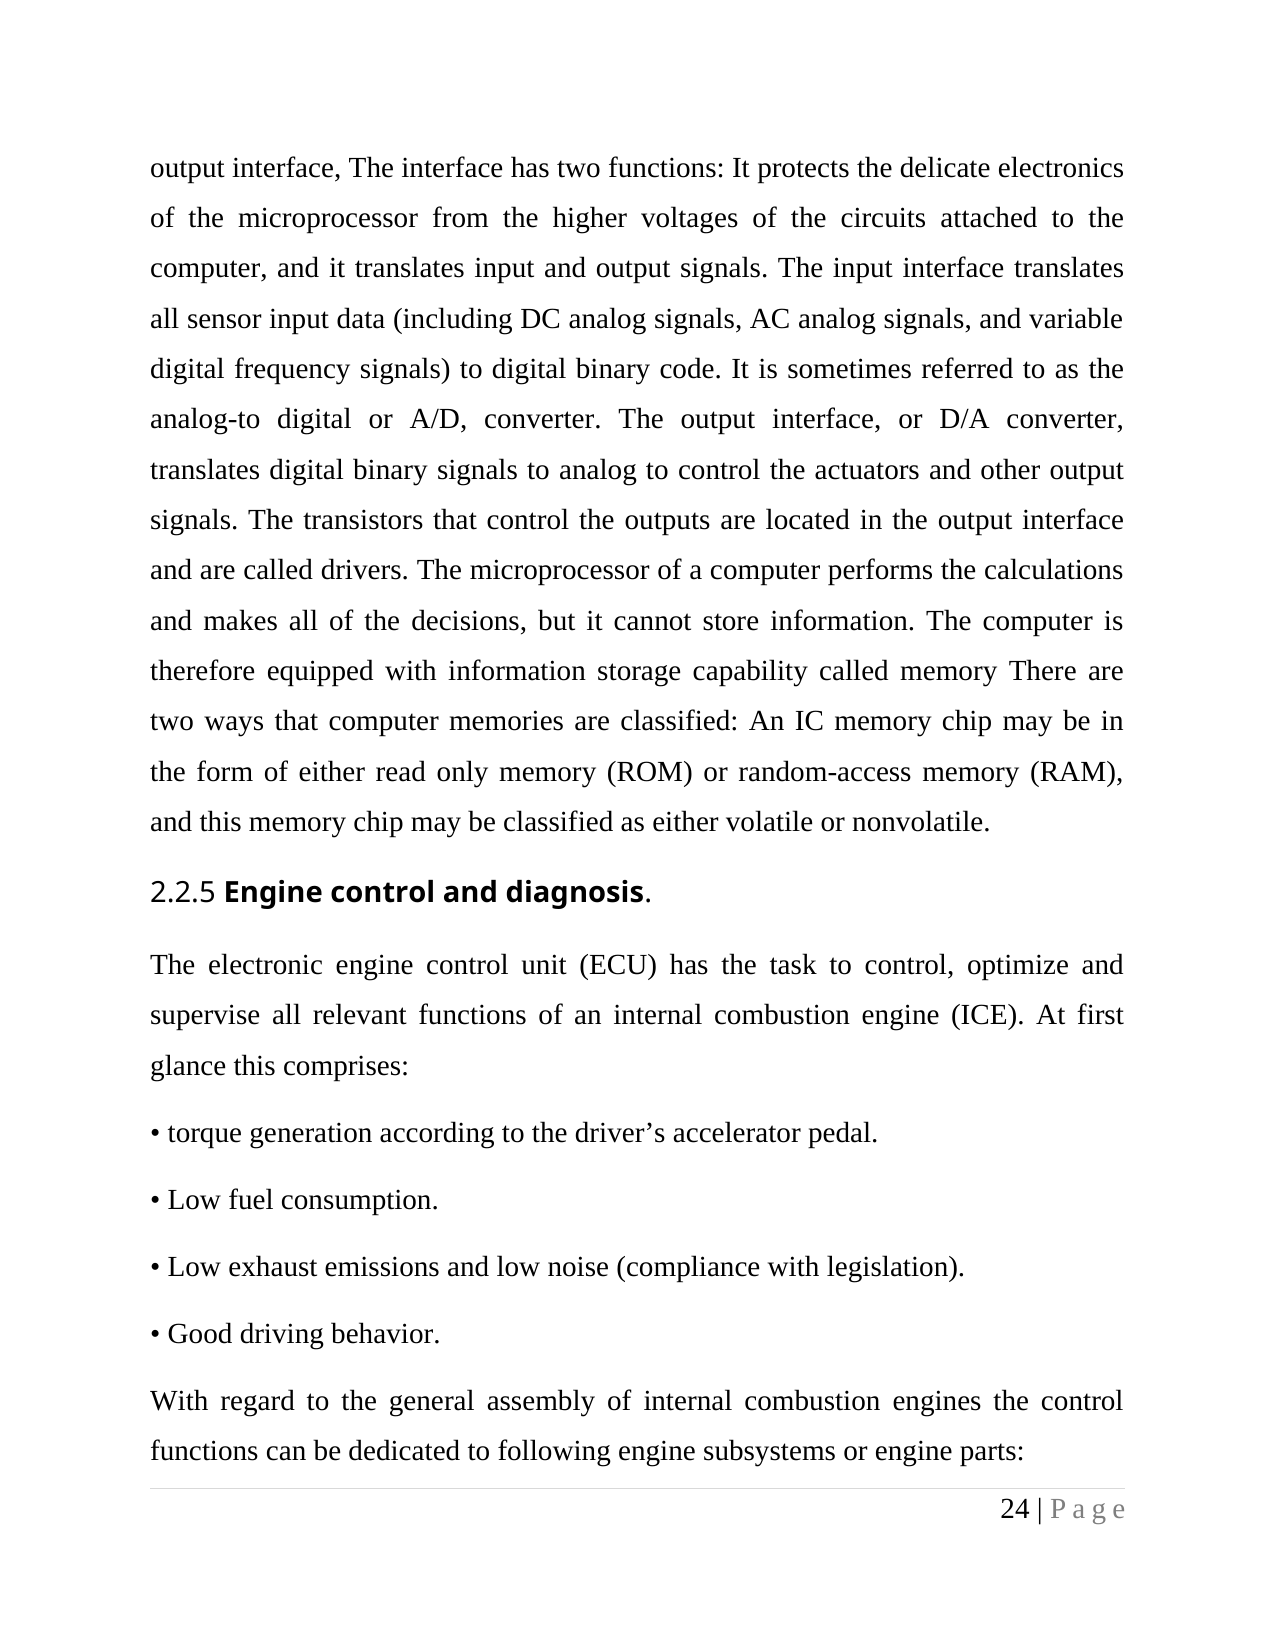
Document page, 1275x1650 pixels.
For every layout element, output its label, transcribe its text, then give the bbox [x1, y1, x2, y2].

text With regard to the general assembly of internal combustion engines the control functions can be dedicated to following engine subsystems or engine parts: [150, 1383, 1125, 1467]
text 2.2.5 Engine control and diagnosis. [150, 871, 1125, 911]
text • Low fuel consumption. [150, 1182, 1125, 1215]
text • Good driving behavior. [150, 1316, 1125, 1349]
text The electronic engine control unit (ECU) has the task to control, optimize and supervise all relevant functions of an internal combustion engine (ICE). At first glance this comprises: [150, 947, 1125, 1081]
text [150, 150, 1125, 838]
text • Low exhaust emissions and low noise (compliance with legislation). [150, 1249, 1125, 1282]
text • torque generation according to the driver’s accelerator pedal. [150, 1115, 1125, 1148]
